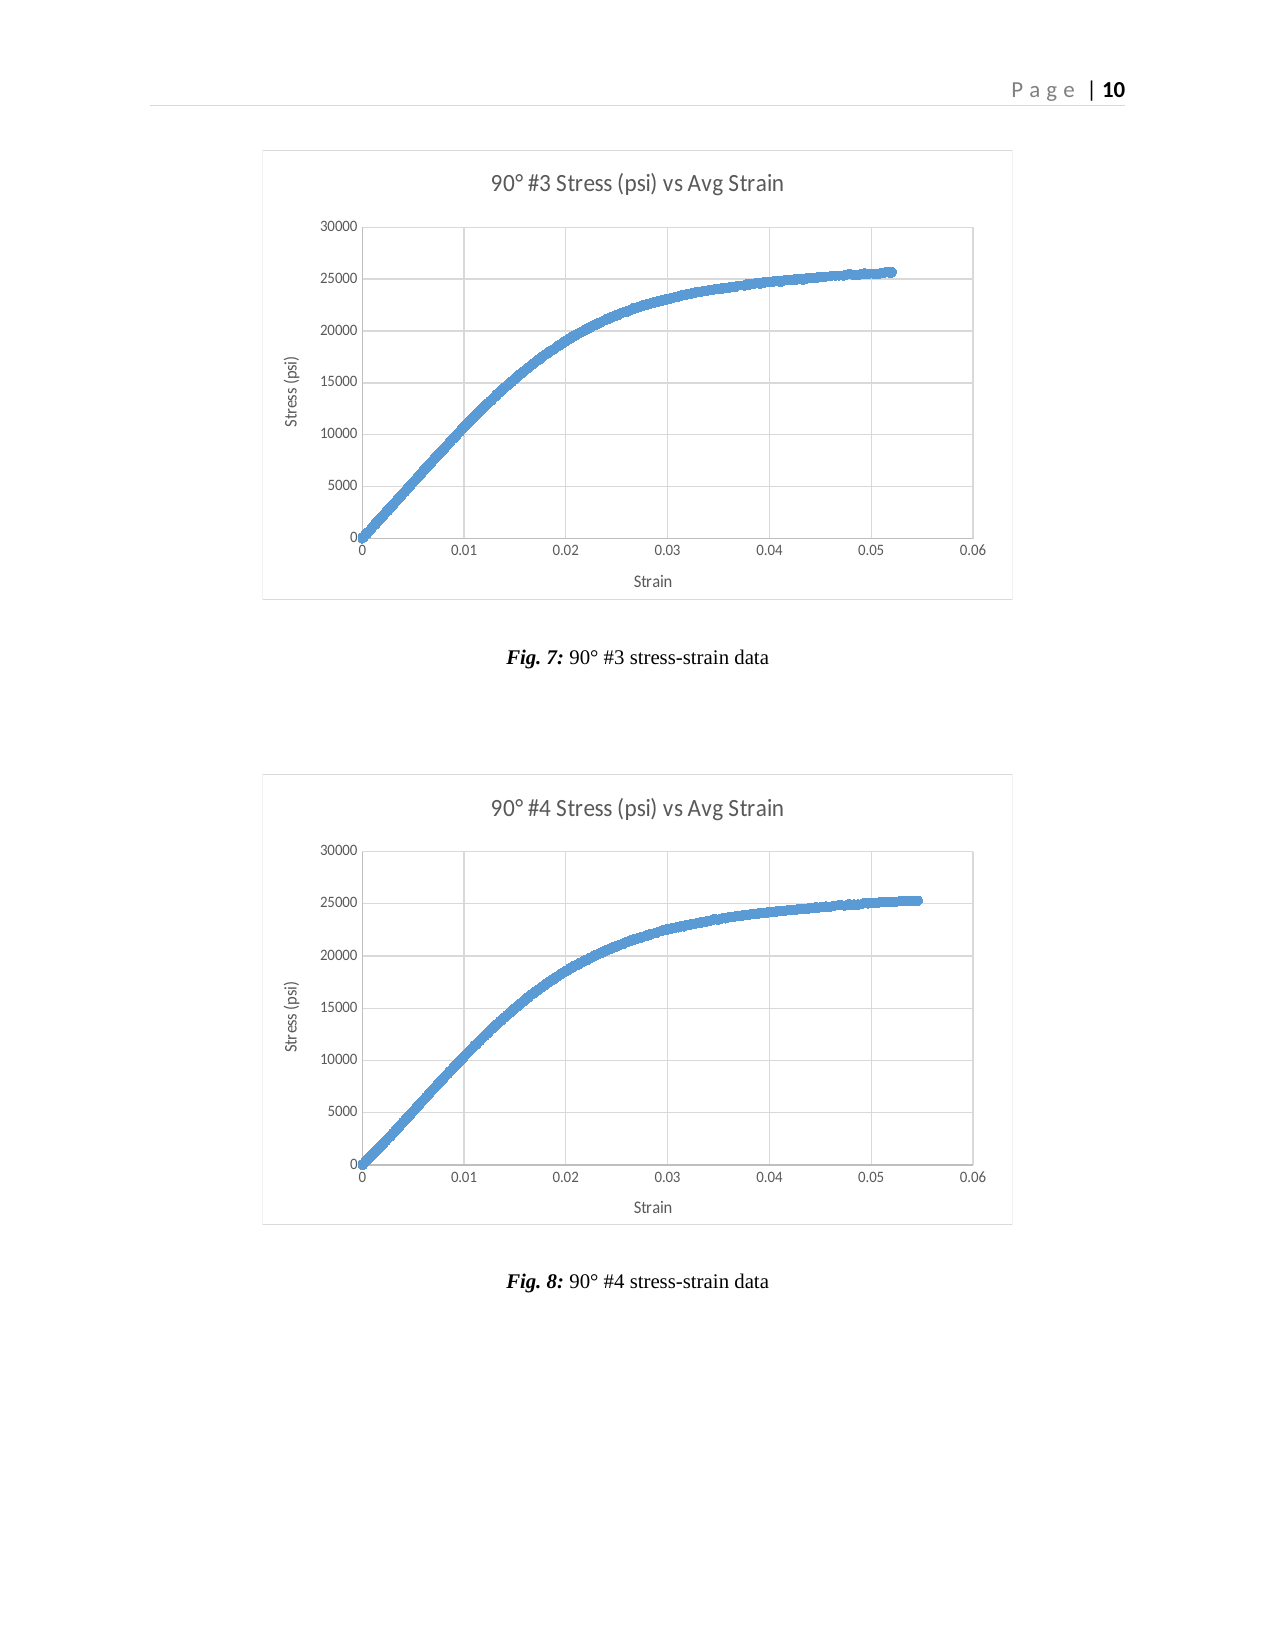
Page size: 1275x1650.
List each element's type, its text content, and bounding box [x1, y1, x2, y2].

text Fig. 7: 90° #3 stress-strain data [150, 645, 1125, 669]
text Fig. 8: 90° #4 stress-strain data [150, 1269, 1125, 1293]
